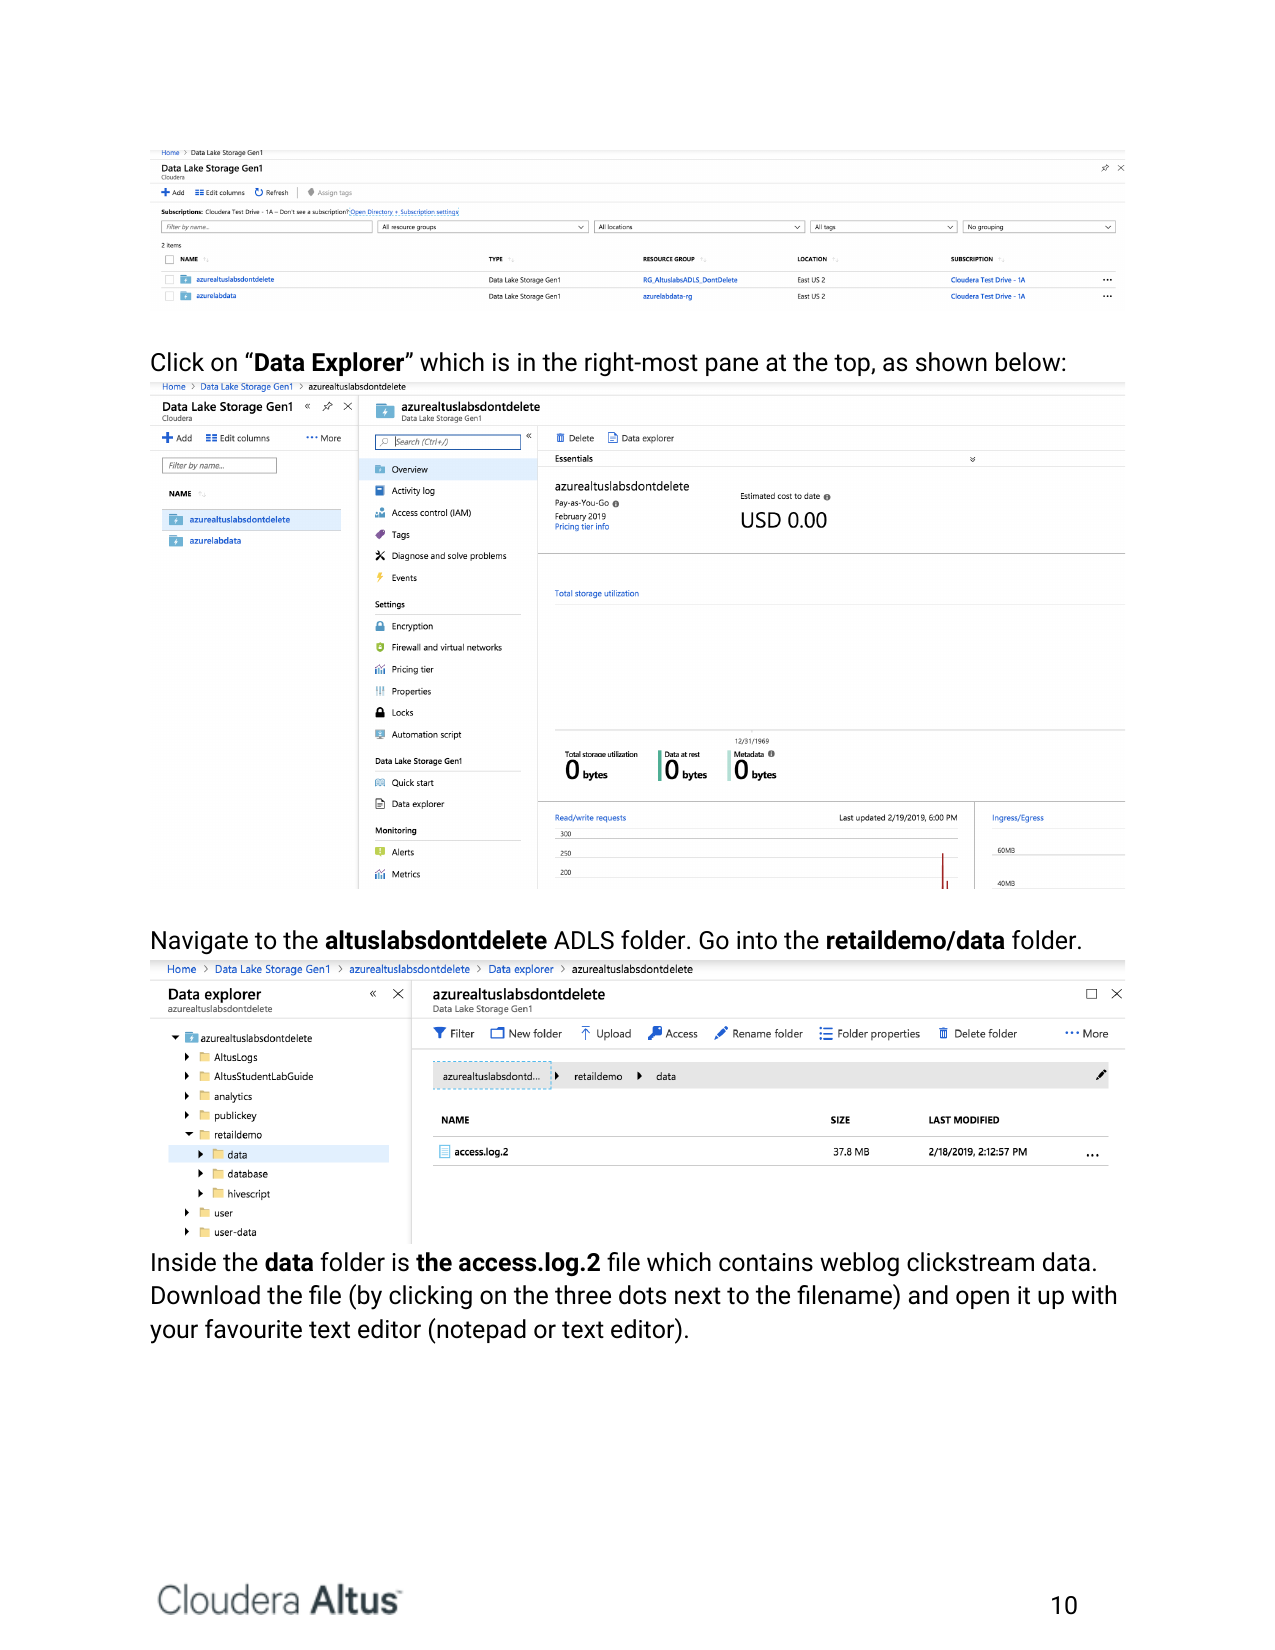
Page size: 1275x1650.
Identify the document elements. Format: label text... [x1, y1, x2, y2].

picture [150, 960, 1125, 1244]
text Inside the data folder is the access.log.2 file which contains weblog clickstream data. Download the file (by clicking on the three dots next to the filename) and open it up with your favourite text editor (notepad or text editor). [150, 1248, 1125, 1344]
text Click on “Data Explorer” which is in the right-most pane at the top, as shown below: [150, 348, 1125, 378]
picture [150, 150, 1125, 311]
picture [150, 382, 1125, 889]
picture [150, 1578, 413, 1615]
text Navigate to the altuslabsdontdelete ADLS folder. Go into the retaildemo/data folder. [150, 926, 1125, 956]
